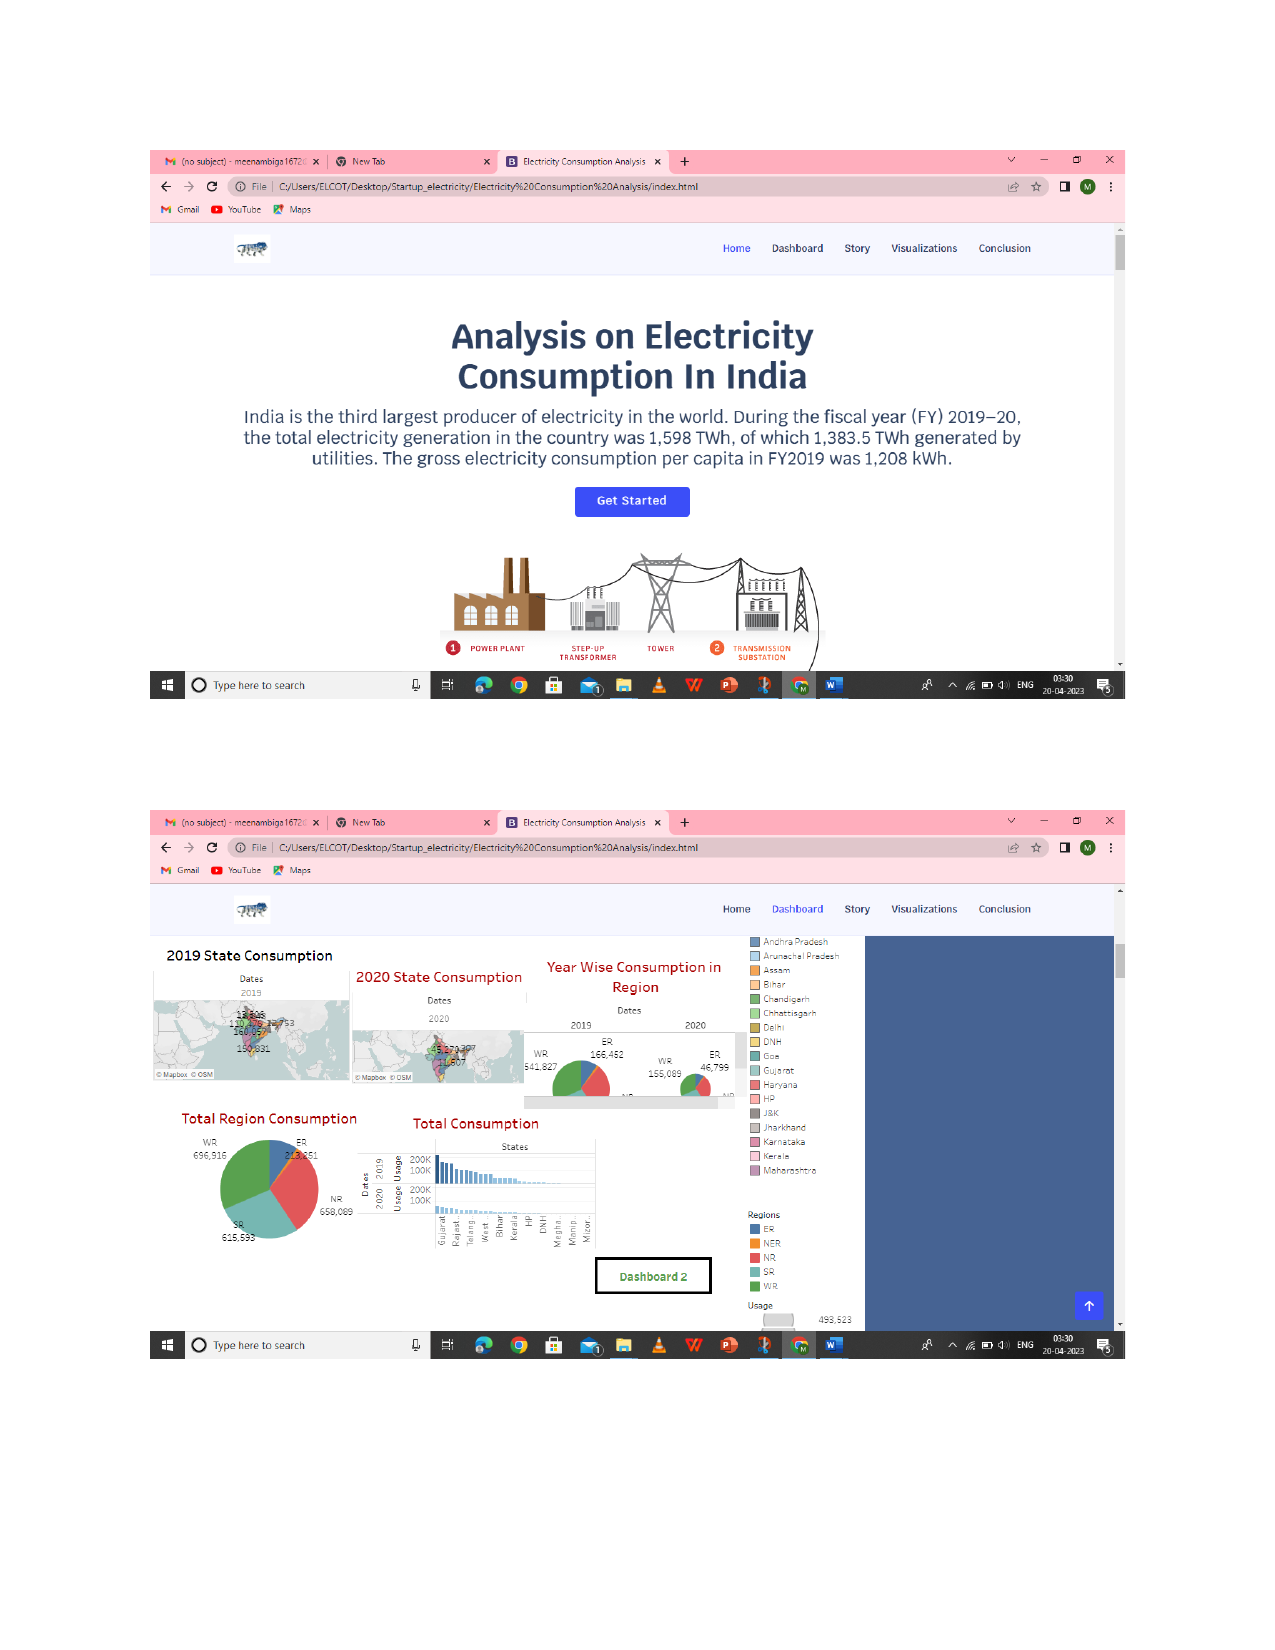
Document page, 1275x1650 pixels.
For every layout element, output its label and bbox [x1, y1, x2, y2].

picture [150, 150, 1125, 699]
picture [150, 810, 1125, 1359]
